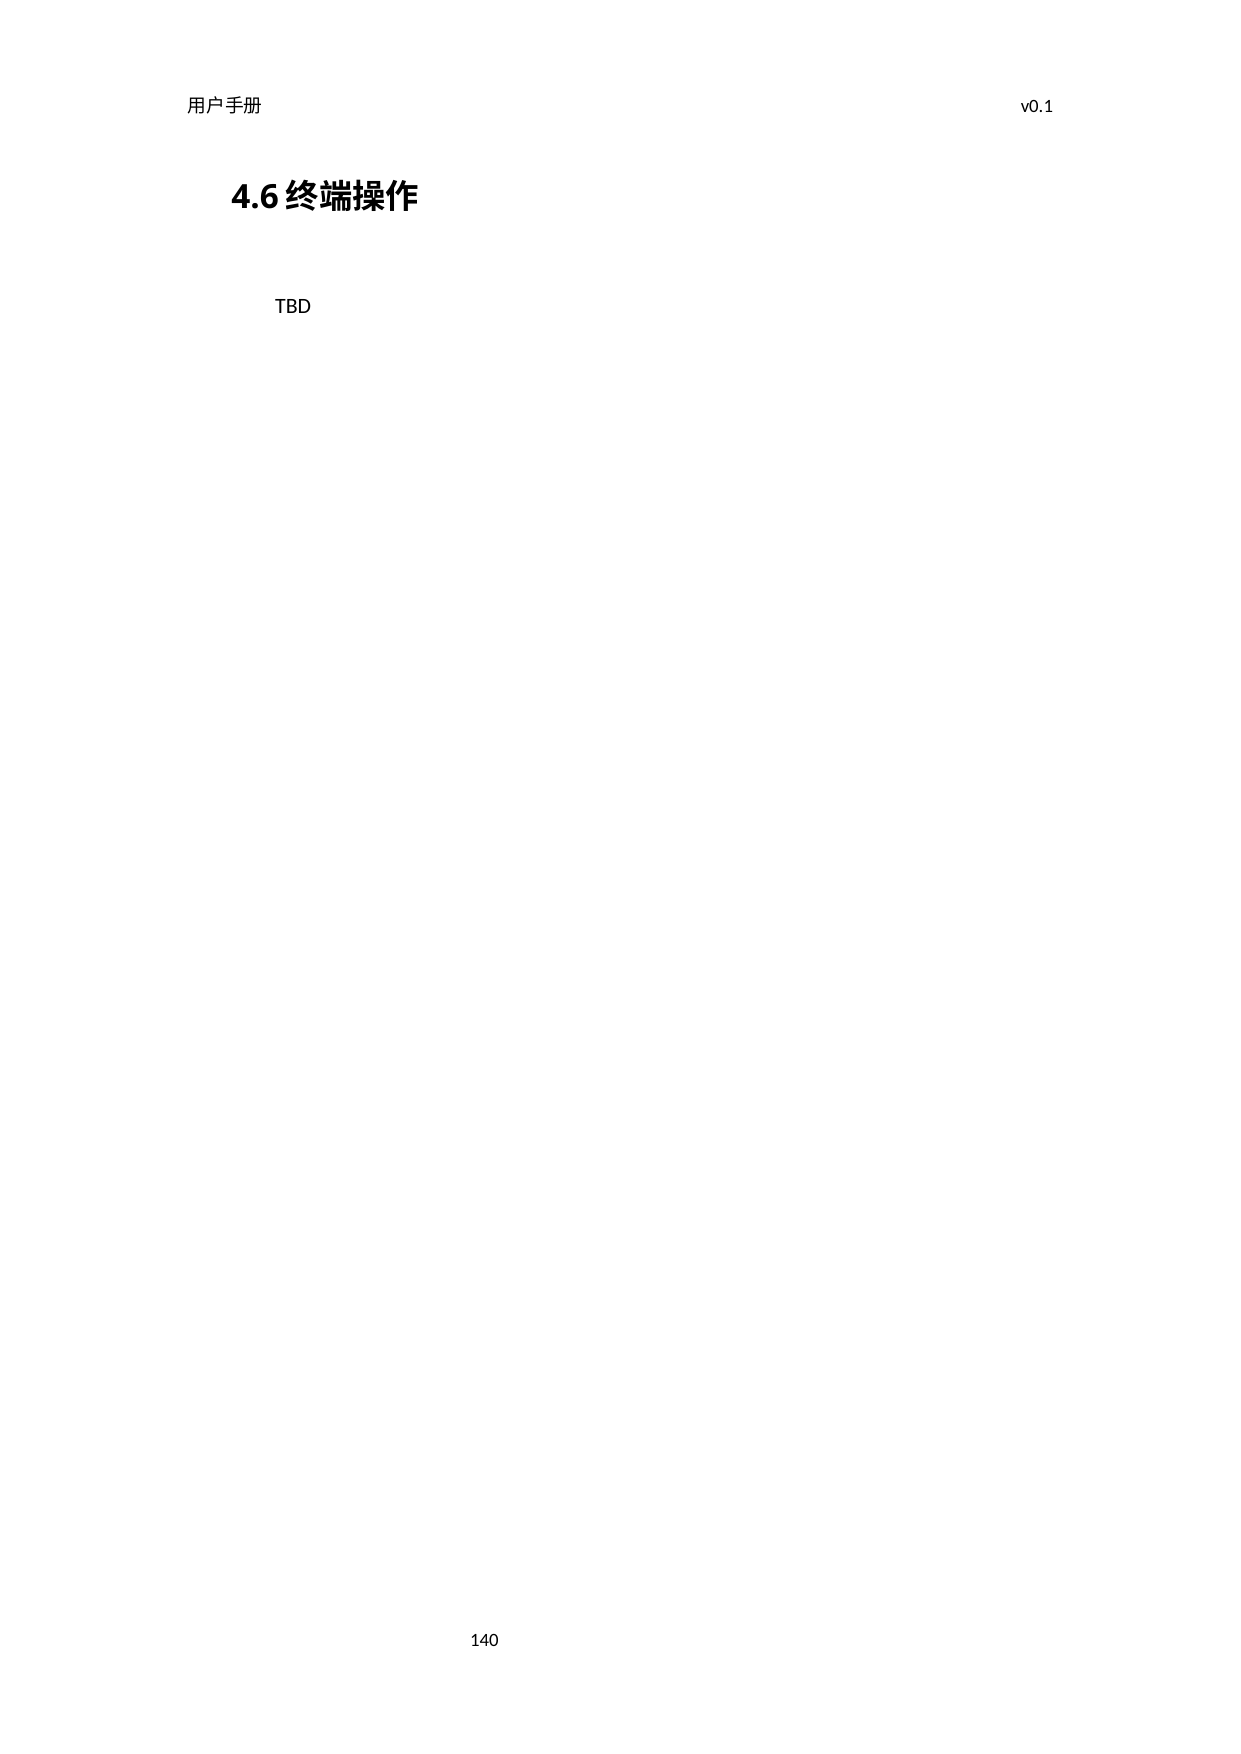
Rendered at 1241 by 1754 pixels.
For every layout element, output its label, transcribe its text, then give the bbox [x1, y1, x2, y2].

subtitle 4.6终端操作 [187, 162, 1053, 227]
text TBD [187, 289, 1053, 321]
